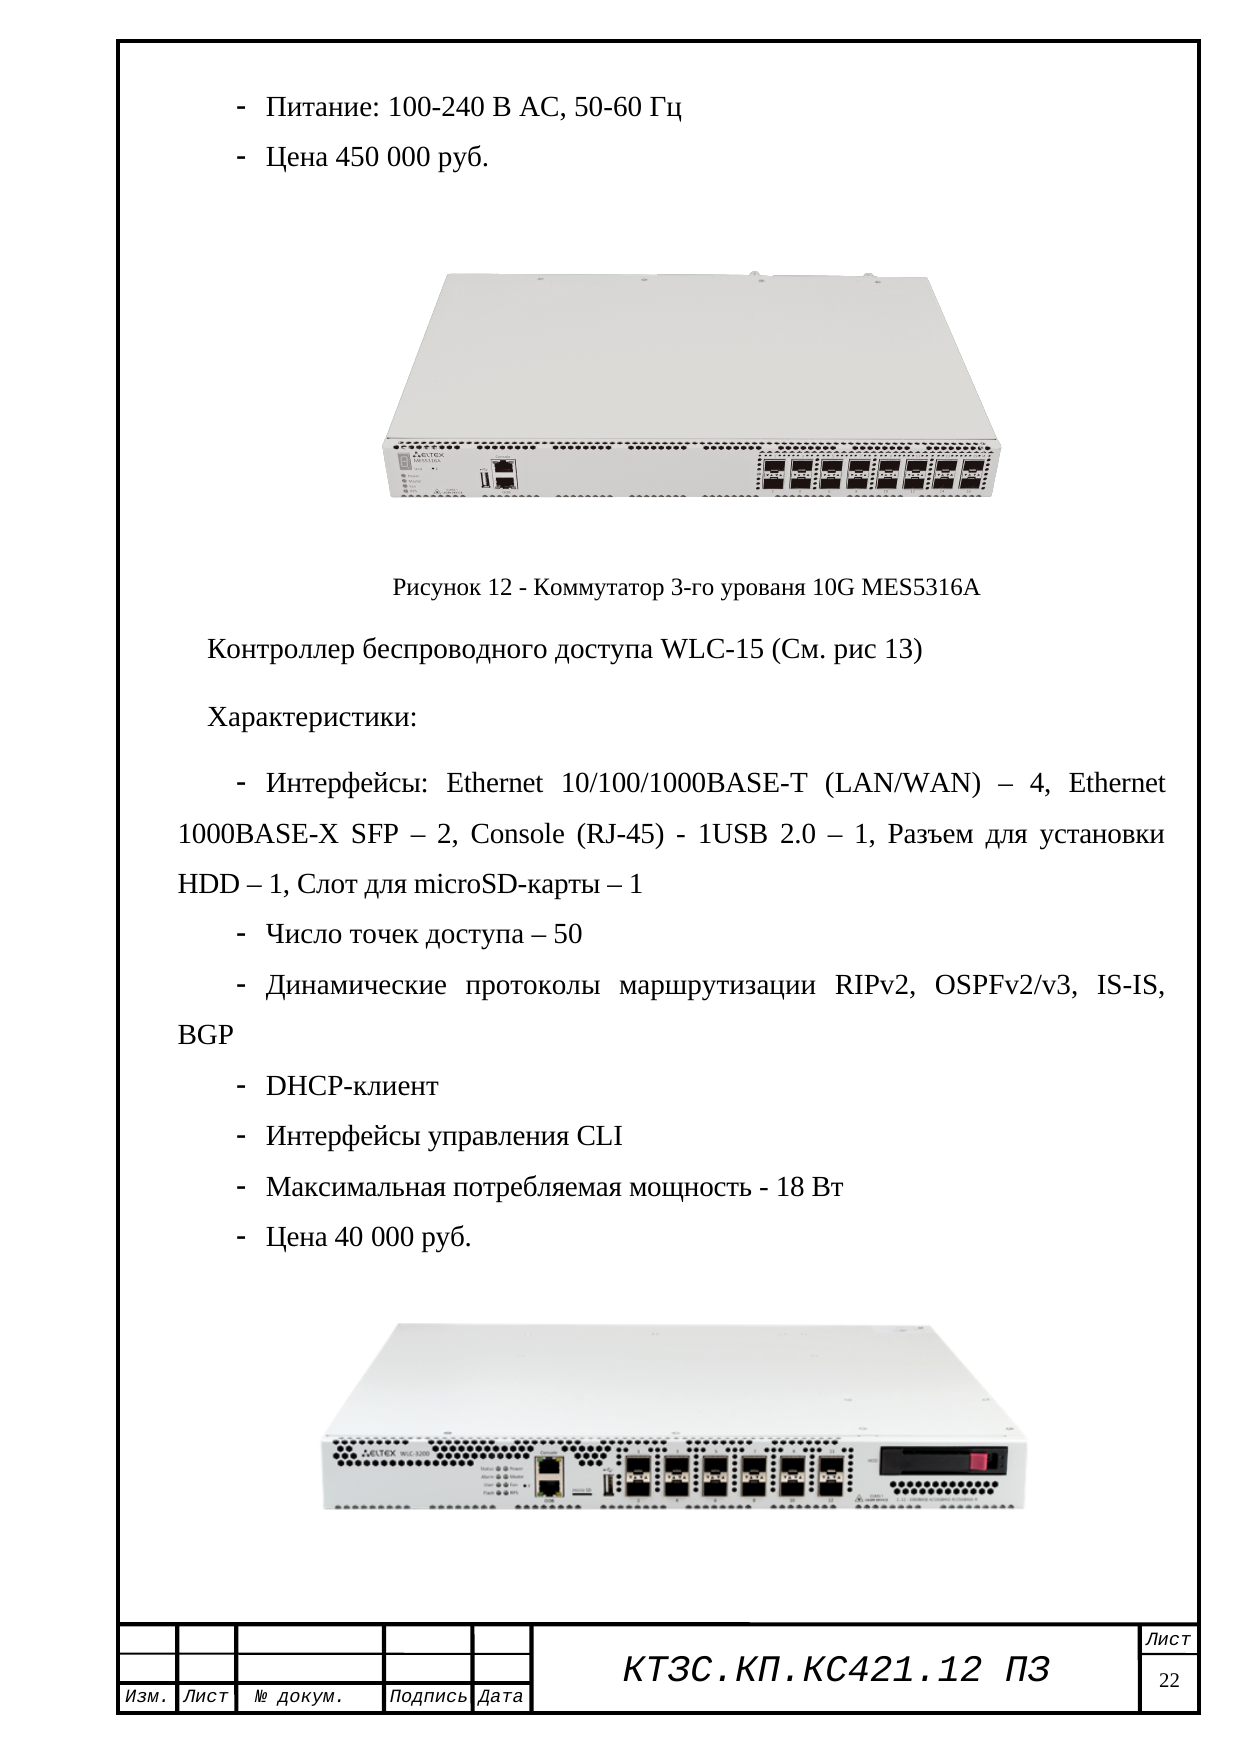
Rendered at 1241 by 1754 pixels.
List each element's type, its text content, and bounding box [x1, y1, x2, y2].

picture [336, 206, 1038, 544]
list Цена 40 000 руб. [177, 1219, 1166, 1253]
list Цена 450 000 руб. [177, 139, 1166, 173]
text Контроллер беспроводного доступа WLC-15 (См. рис 13) [207, 632, 1166, 665]
text Характеристики: [207, 699, 1166, 732]
text Рисунок 12 - Коммутатор 3-го урованя 10G MES5316A [207, 572, 1166, 601]
picture [315, 1286, 1028, 1568]
list DHCP-клиент [177, 1068, 1166, 1101]
list Интерфейсы управления CLI [177, 1118, 1166, 1152]
list Динамические протоколы маршрутизации RIPv2, OSPFv2/v3, IS-IS, BGP [177, 967, 1166, 1051]
list Число точек доступа – 50 [177, 917, 1166, 950]
list Интерфейсы: Ethernet 10/100/1000BASE-T (LAN/WAN) – 4, Ethernet 1000BASE-X SFP – 2, Console (RJ-45) - 1USB 2.0 – 1, Разъем для установки HDD – 1, Слот для microSD-карты – 1 [177, 766, 1166, 900]
list Максимальная потребляемая мощность - 18 Вт [177, 1169, 1166, 1202]
list Питание: 100-240 В AC, 50-60 Гц [177, 89, 1166, 122]
